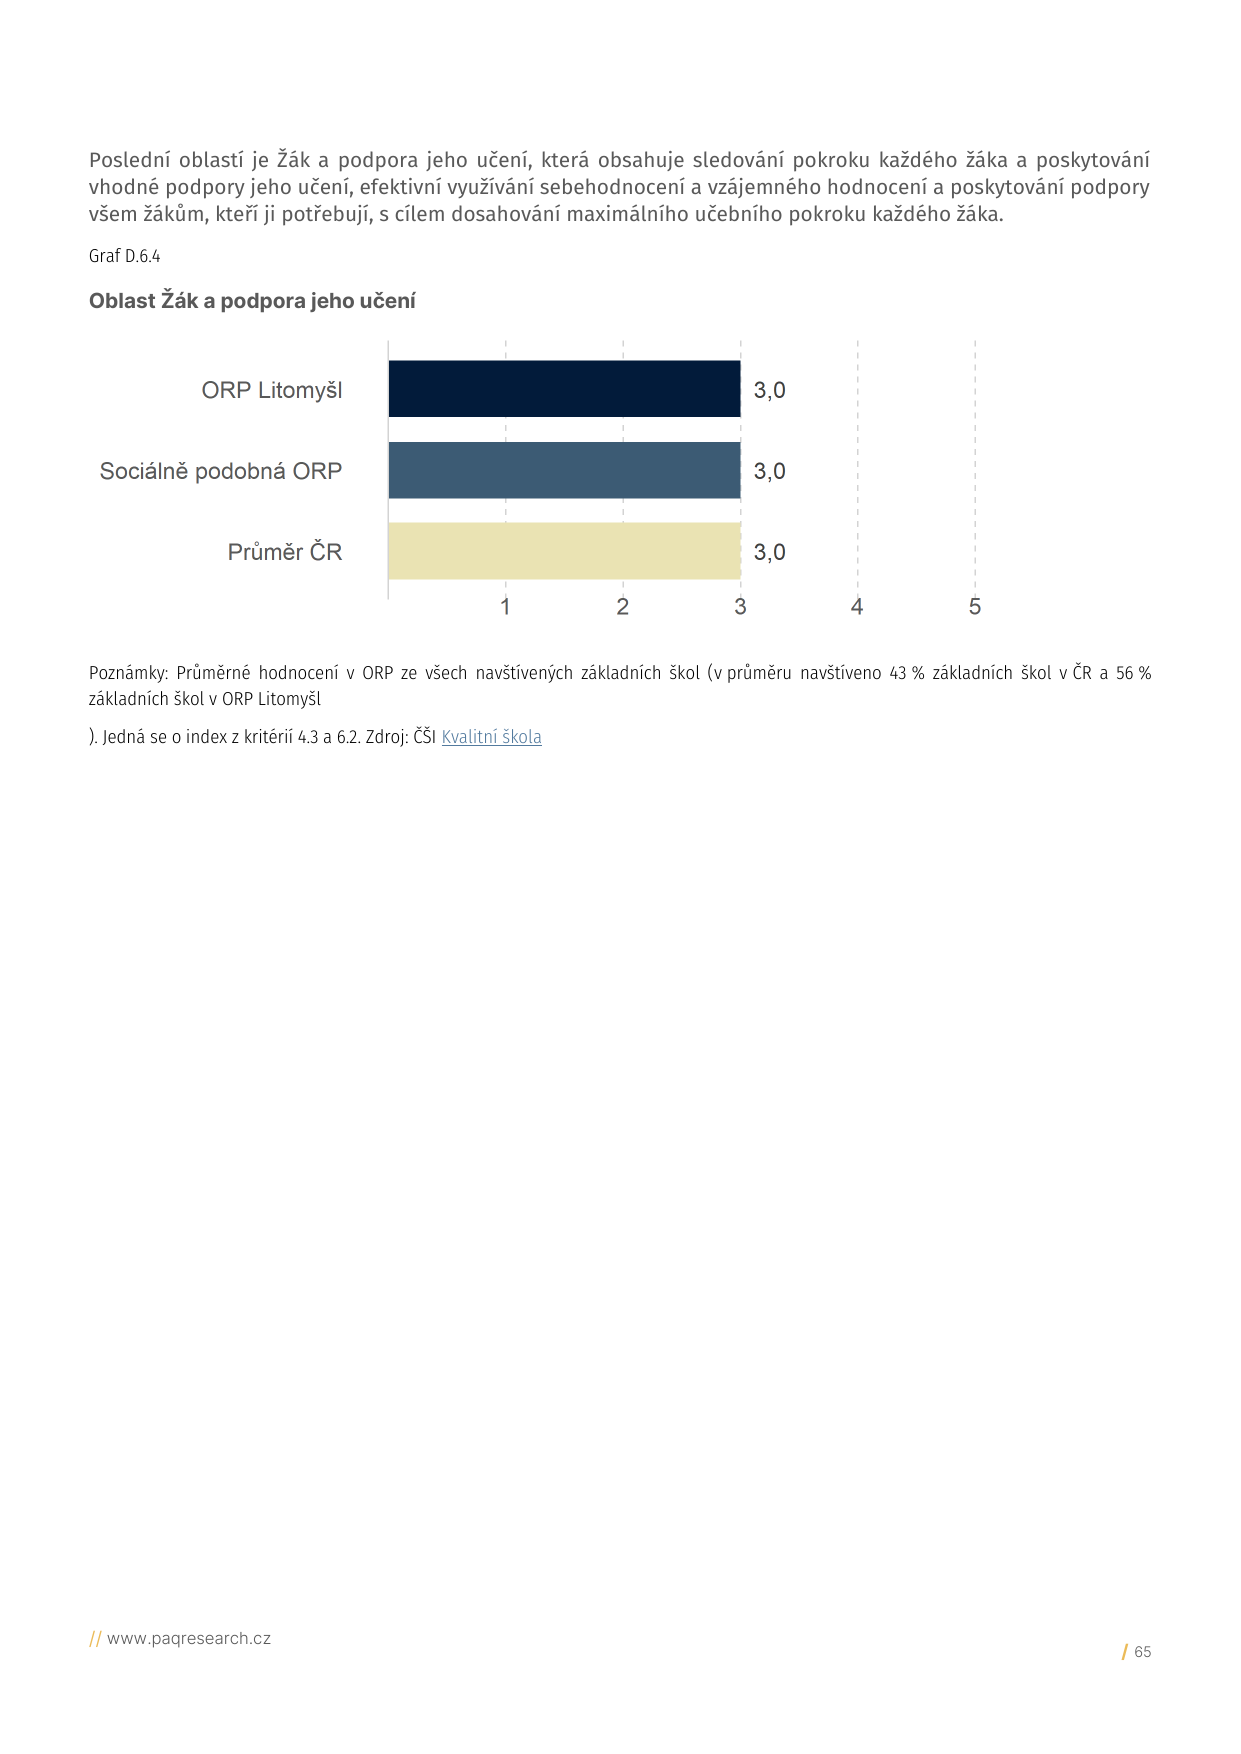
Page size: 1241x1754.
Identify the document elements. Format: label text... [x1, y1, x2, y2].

text Poslední oblastí je Žák a podpora jeho učení, která obsahuje sledování pokroku každého žáka a poskytování vhodné podpory jeho učení, efektivní využívání sebehodnocení a vzájemného hodnocení a poskytování podpory všem žákům, kteří ji potřebují, s cílem dosahování maximálního učebního pokroku každého žáka. [89, 148, 1152, 227]
text ). Jedná se o index z kritérií 4.3 a 6.2. Zdroj: ČŠI Kvalitní škola [89, 726, 1152, 749]
picture [88, 313, 1139, 646]
text Oblast Žák a podpora jeho učení [89, 284, 1152, 314]
text Poznámky: Průměrné hodnocení v ORP ze všech navštívených základních škol (v průměru navštíveno 43 % základních škol v ČR a 56 % základních škol v ORP Litomyšl [89, 662, 1152, 710]
text Graf D.6.4 [89, 245, 1152, 268]
